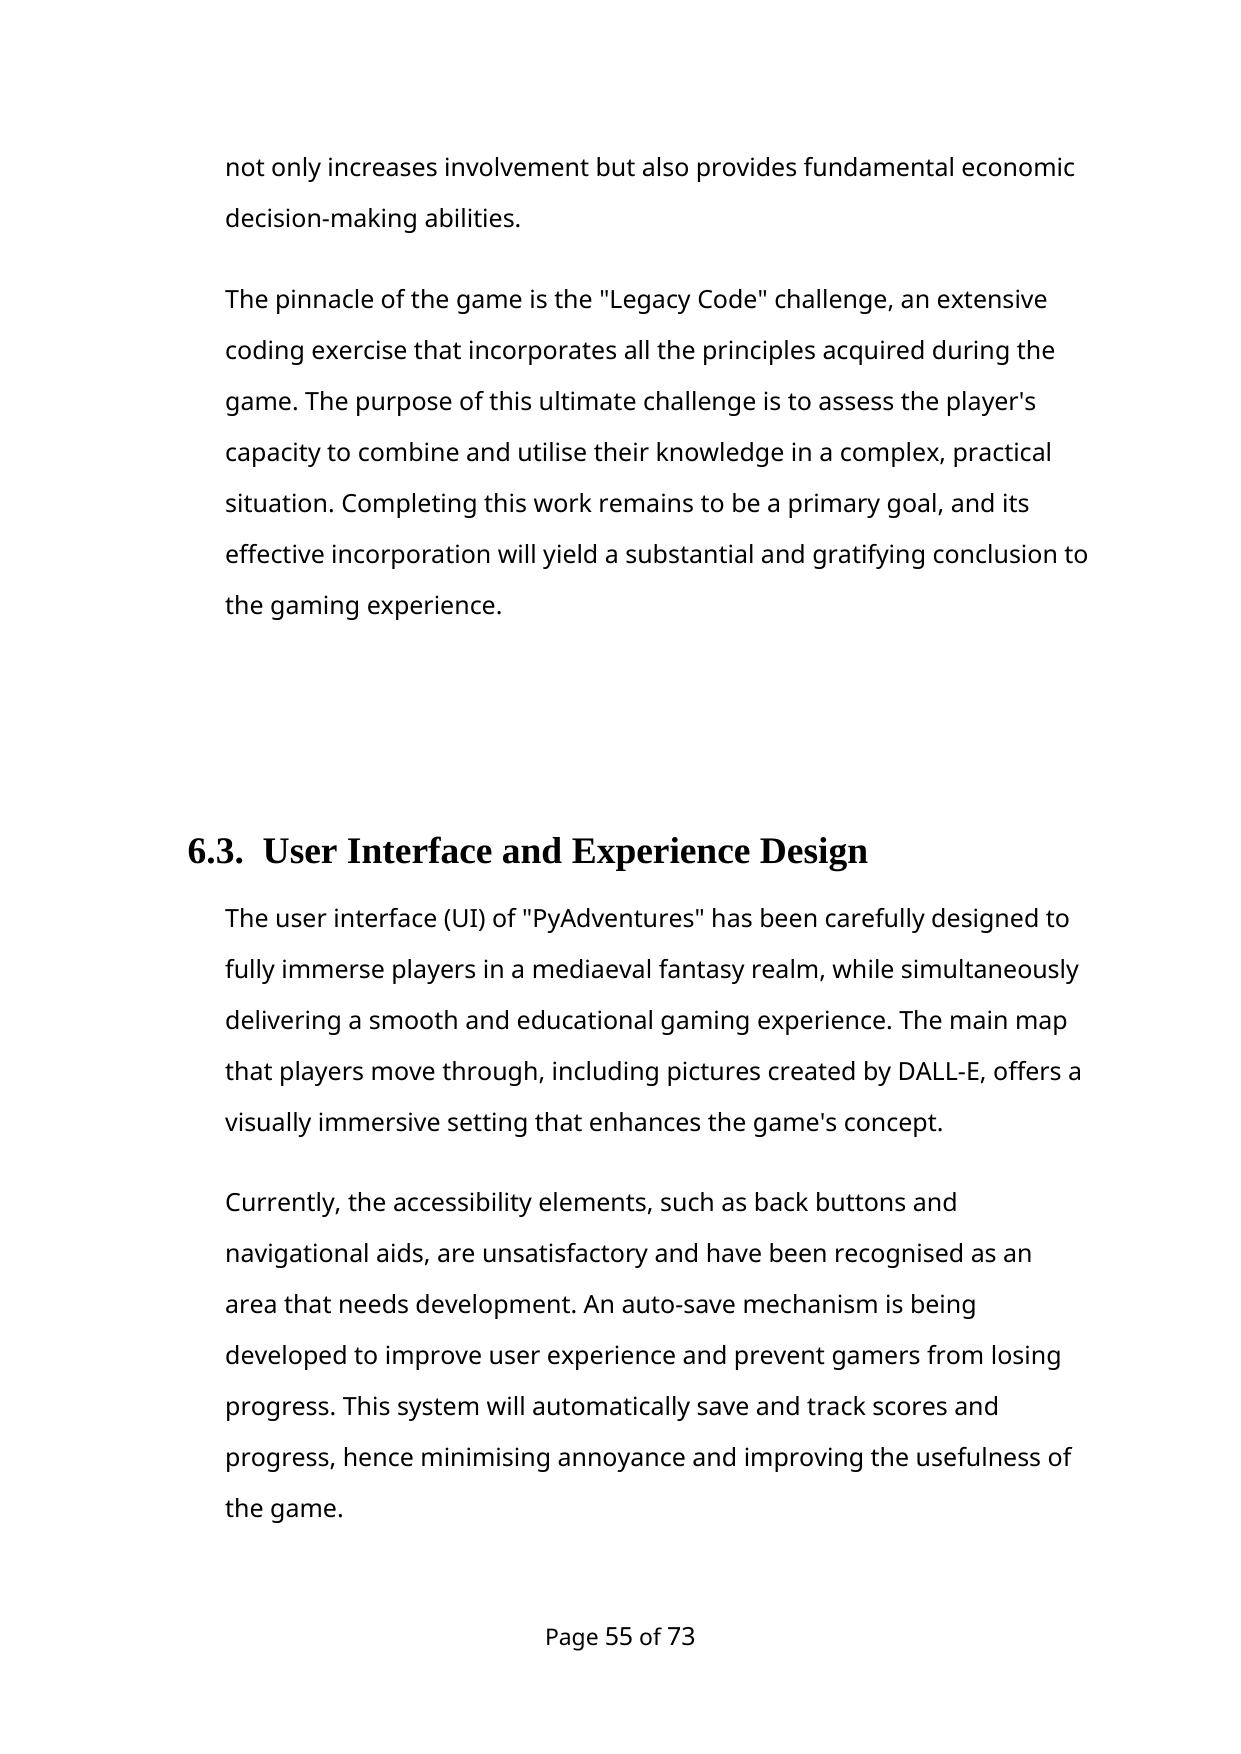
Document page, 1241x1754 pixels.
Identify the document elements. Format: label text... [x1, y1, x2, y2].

text Currently, the accessibility elements, such as back buttons and navigational aids, are unsatisfactory and have been recognised as an area that needs development. An auto-save mechanism is being developed to improve user experience and prevent gamers from losing progress. This system will automatically save and track scores and progress, hence minimising annoyance and improving the usefulness of the game. [225, 1185, 1090, 1525]
subtitle User Interface and Experience Design [187, 828, 1090, 871]
text The user interface (UI) of "PyAdventures" has been carefully designed to fully immerse players in a mediaeval fantasy realm, while simultaneously delivering a smooth and educational gaming experience. The main map that players move through, including pictures created by DALL-E, offers a visually immersive setting that enhances the game's concept. [225, 900, 1090, 1139]
text The pinnacle of the game is the "Legacy Code" challenge, an extensive coding exercise that incorporates all the principles acquired during the game. The purpose of this ultimate challenge is to assess the player's capacity to combine and utilise their knowledge in a complex, practical situation. Completing this work remains to be a primary goal, and its effective incorporation will yield a substantial and gratifying conclusion to the gaming experience. [225, 281, 1090, 622]
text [225, 150, 1090, 235]
